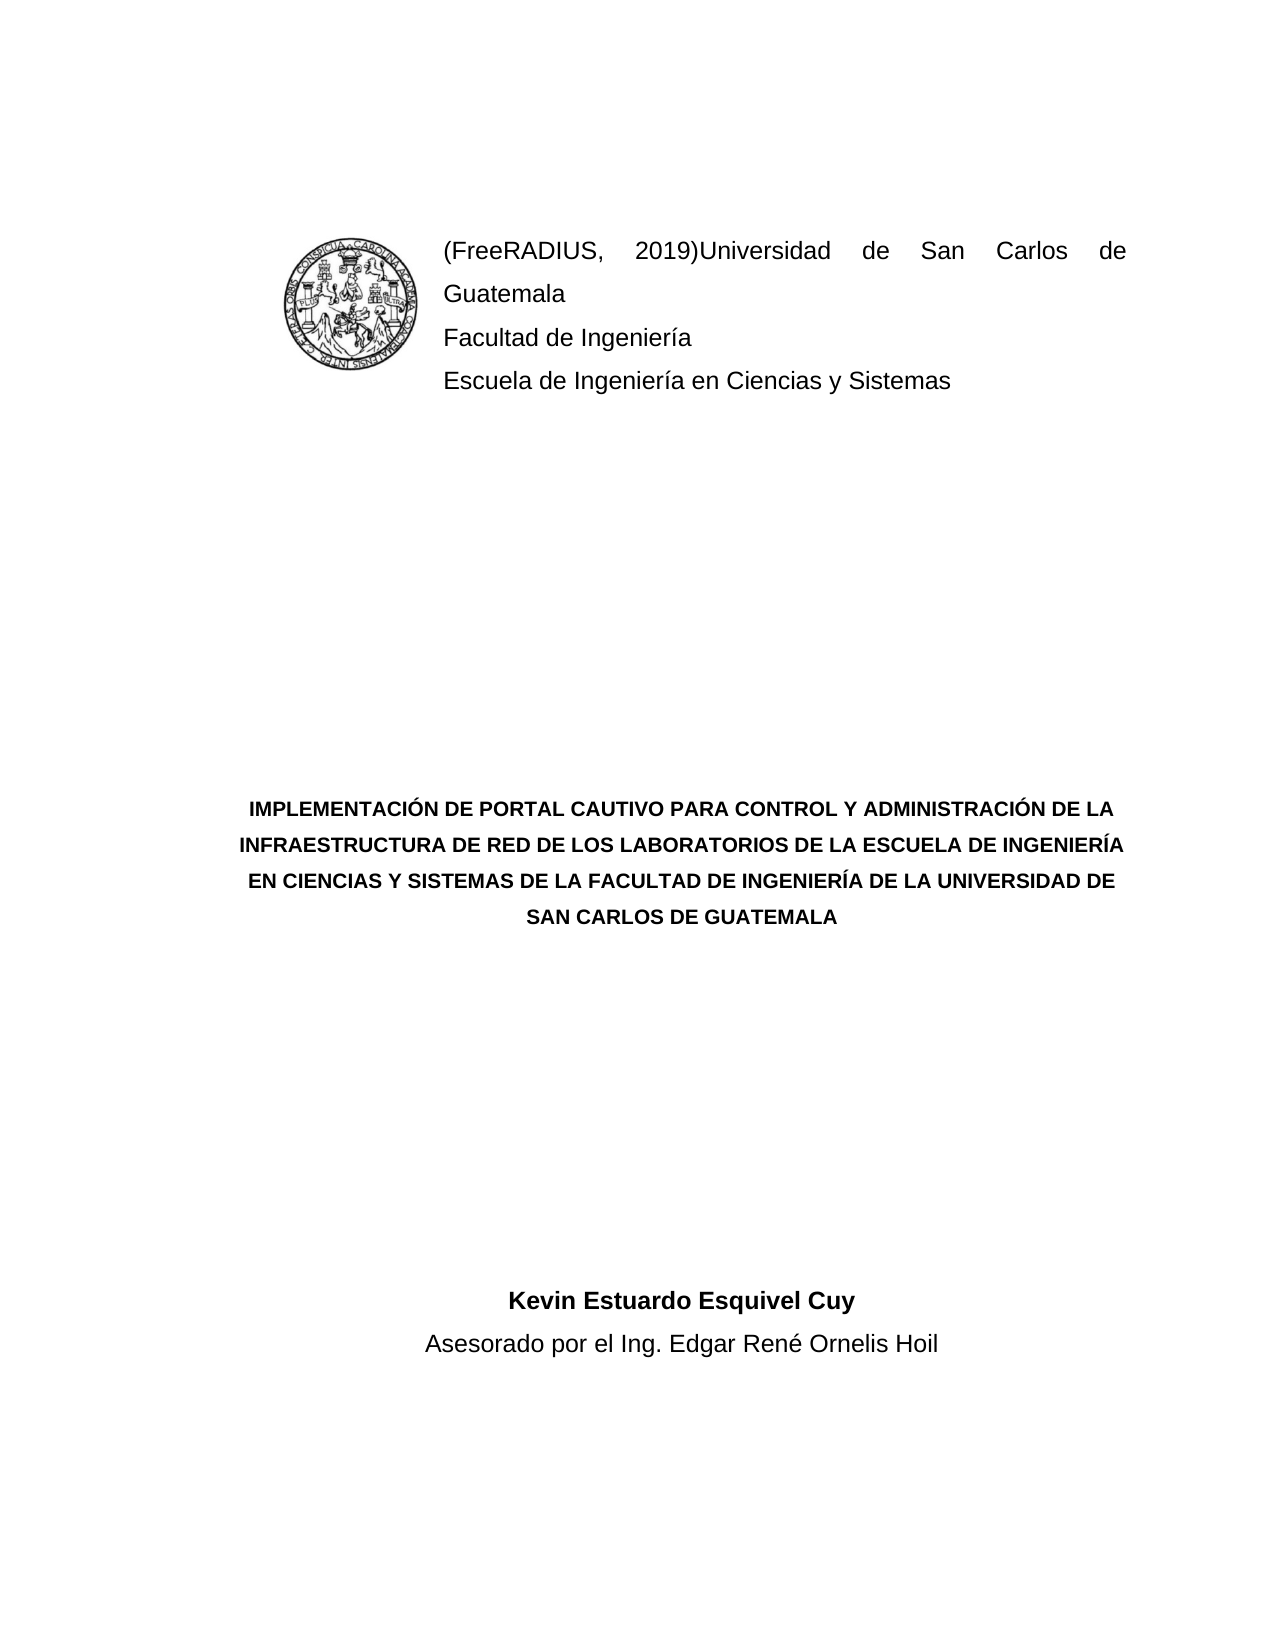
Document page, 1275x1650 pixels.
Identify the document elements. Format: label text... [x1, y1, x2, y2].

picture [282, 236, 419, 371]
text Facultad de Ingeniería [443, 322, 1127, 351]
text Asesorado por el Ing. Edgar René Ornelis Hoil [236, 1329, 1127, 1357]
text Escuela de Ingeniería en Ciencias y Sistemas [443, 366, 1127, 394]
text Universidad de San Carlos de Guatemala [443, 236, 1127, 308]
text Kevin Estuardo Esquivel Cuy [236, 1286, 1127, 1314]
text IMPLEMENTACIÓN DE PORTAL CAUTIVO PARA CONTROL Y ADMINISTRACIÓN DE LA INFRAESTRUCTURA DE RED DE LOS LABORATORIOS DE LA ESCUELA DE INGENIERÍA EN CIENCIAS Y SISTEMAS DE LA FACULTAD DE INGENIERÍA DE LA UNIVERSIDAD DE SAN CARLOS DE GUATEMALA [236, 797, 1127, 929]
